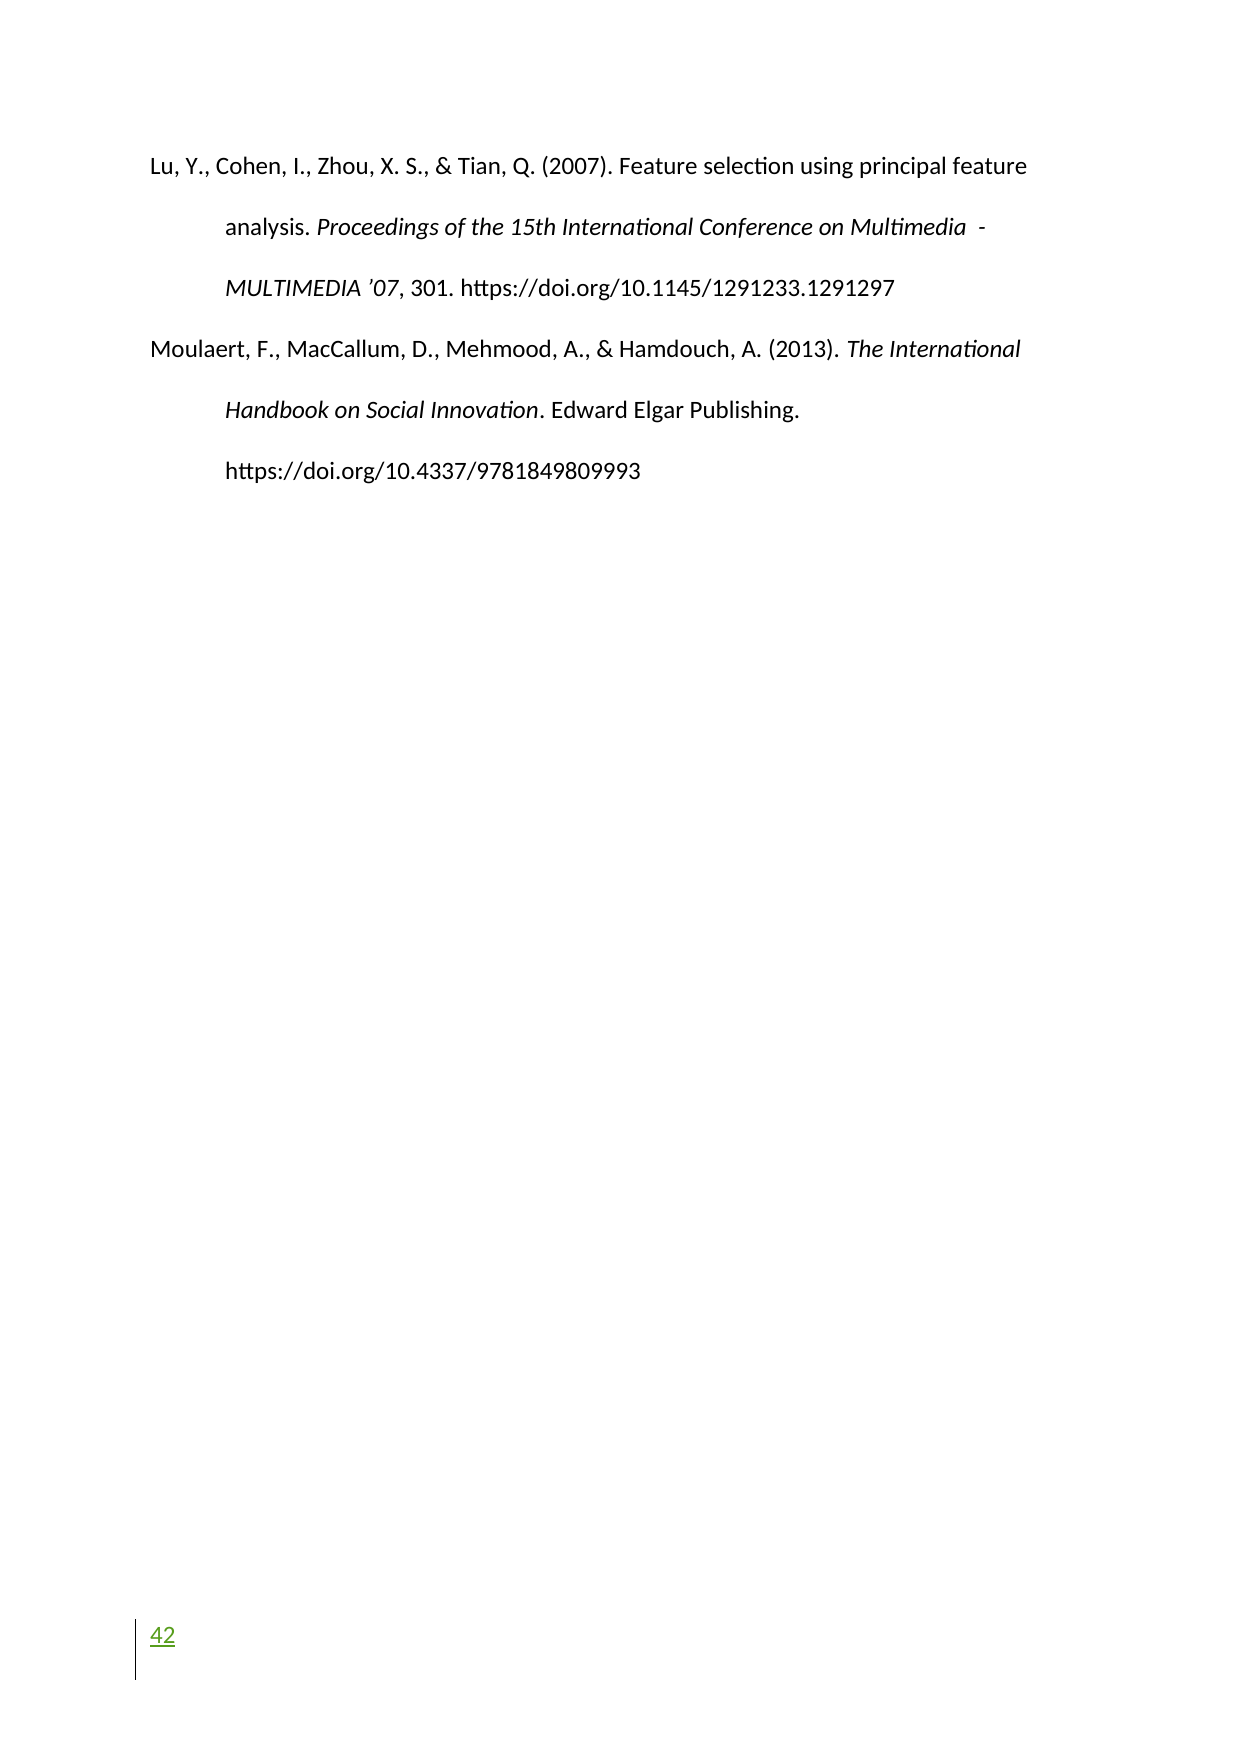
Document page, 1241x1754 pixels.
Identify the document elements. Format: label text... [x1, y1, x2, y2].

text Moulaert, F., MacCallum, D., Mehmood, A., & Hamdouch, A. (2013). The International Handbook on Social Innovation. Edward Elgar Publishing. https://doi.org/10.4337/9781849809993 [150, 333, 1090, 486]
text Lu, Y., Cohen, I., Zhou, X. S., & Tian, Q. (2007). Feature selection using principal feature analysis. Proceedings of the 15th International Conference on Multimedia - MULTIMEDIA ’07, 301. https://doi.org/10.1145/1291233.1291297 [150, 150, 1090, 303]
